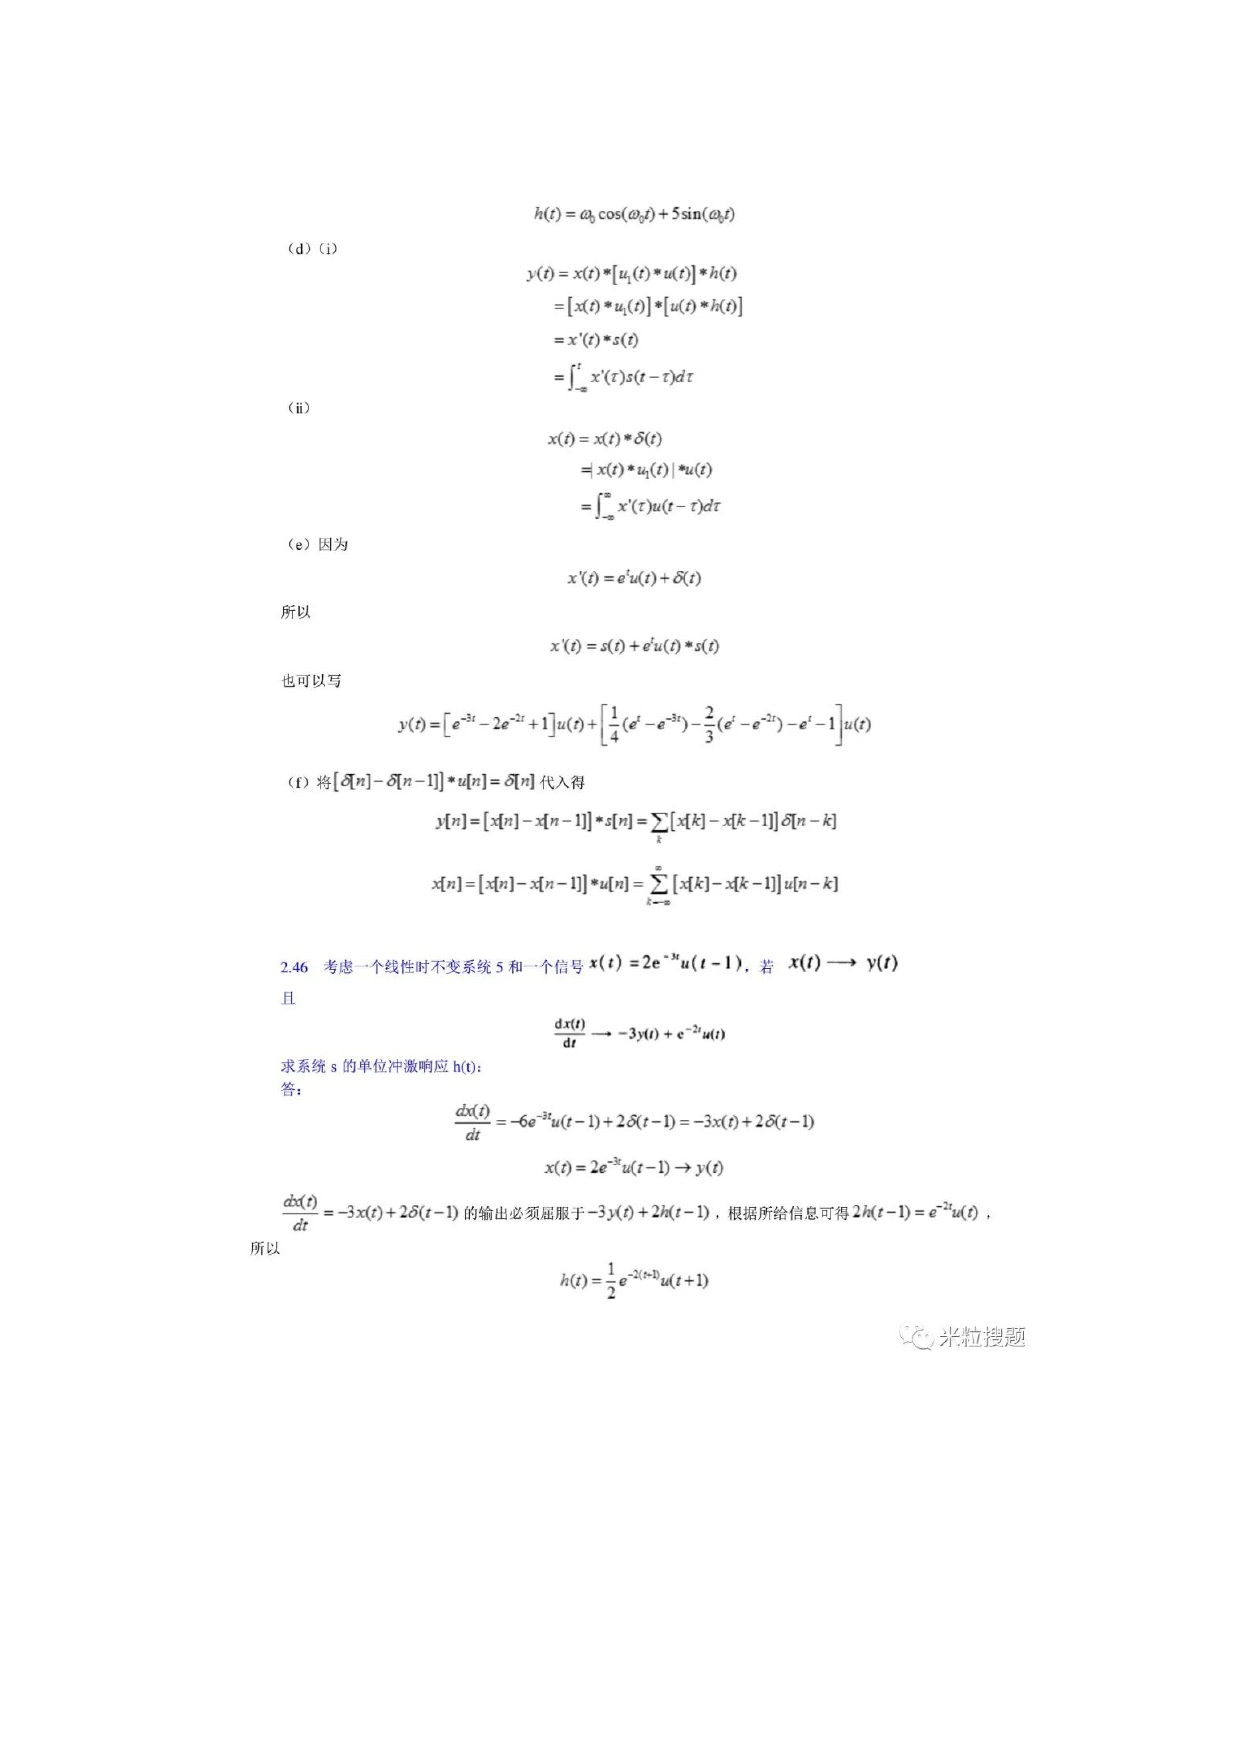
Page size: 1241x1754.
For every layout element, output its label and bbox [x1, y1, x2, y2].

picture [187, 152, 1053, 1375]
